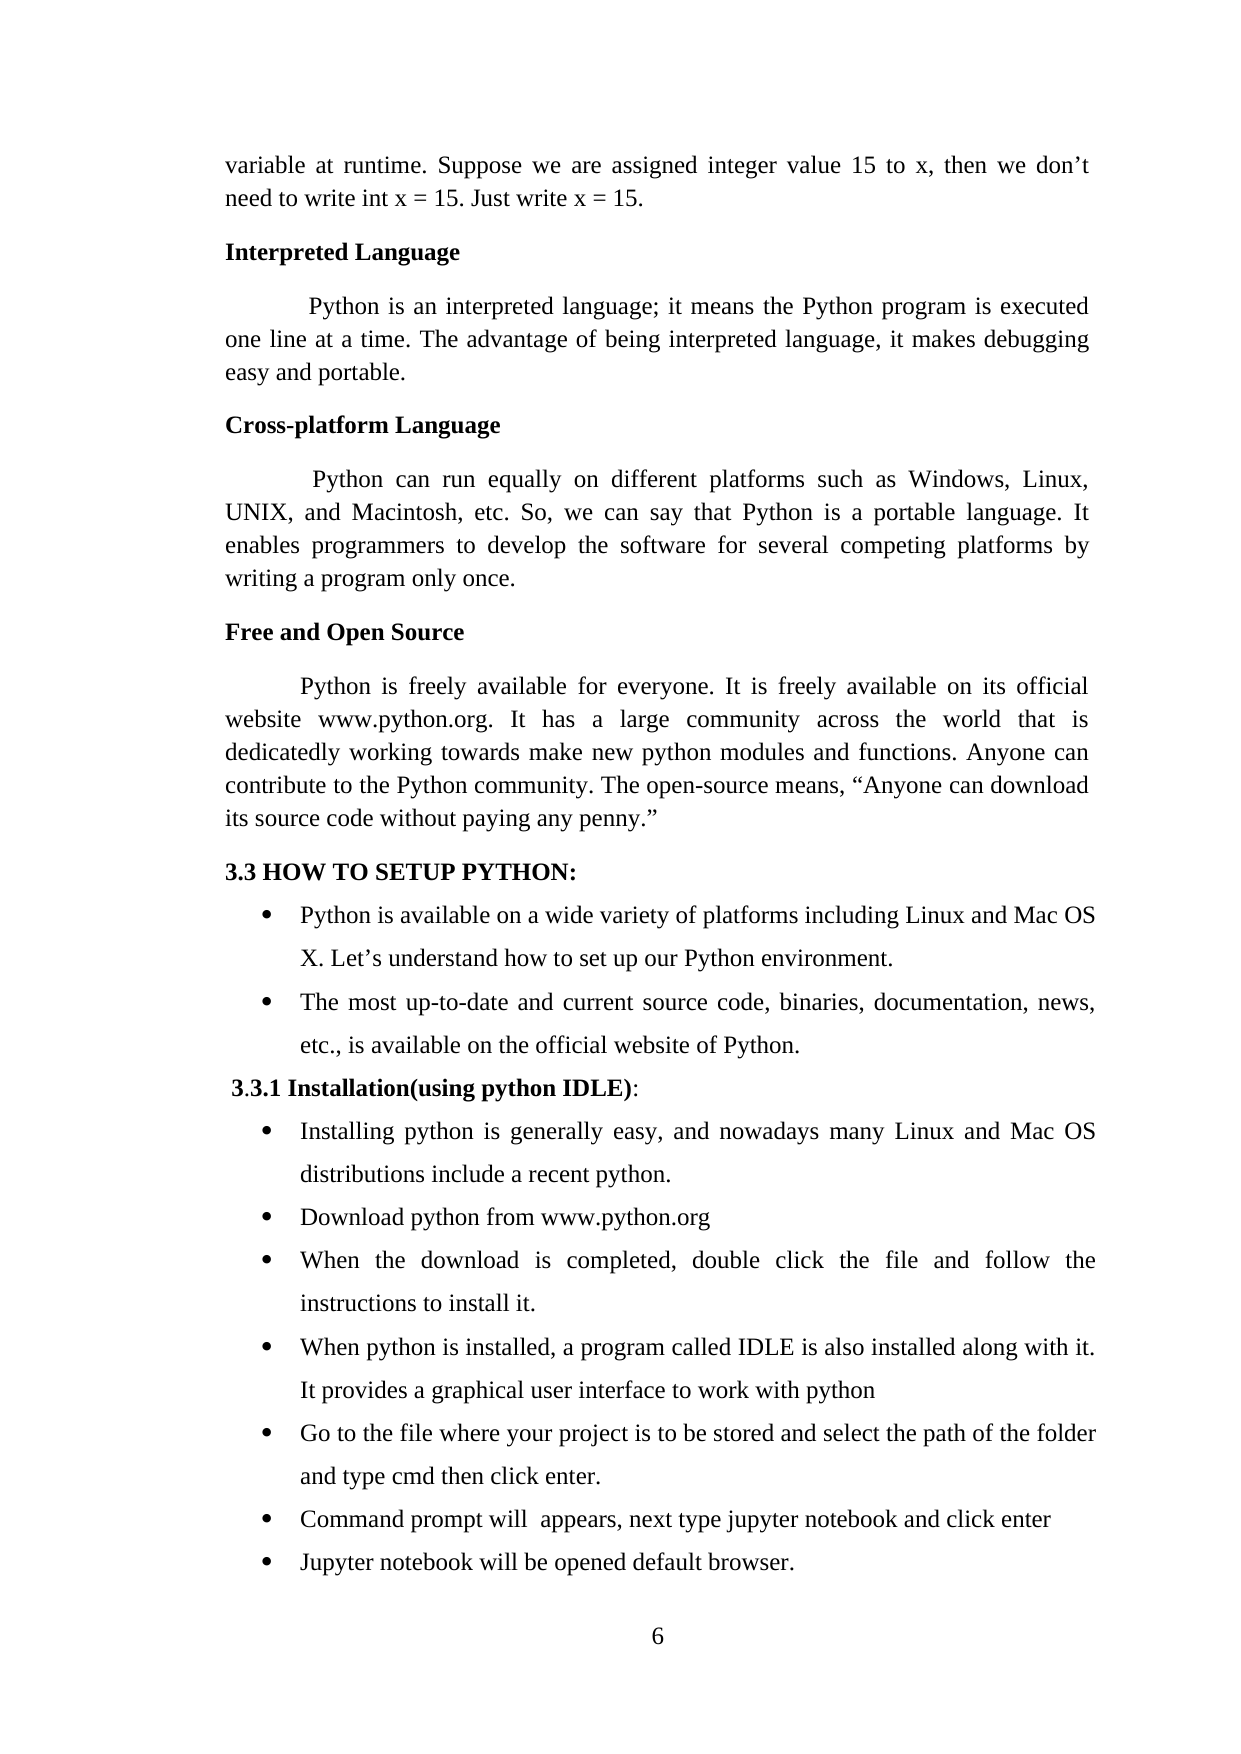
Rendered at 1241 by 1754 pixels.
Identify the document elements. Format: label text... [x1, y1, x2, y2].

list Python is available on a wide variety of platforms including Linux and Mac OS X. Let’s understand how to set up our Python environment. [262, 900, 1097, 972]
text Interpreted Language [225, 237, 1090, 266]
list Jupyter notebook will be opened default browser. [262, 1547, 1097, 1576]
text Python is freely available for everyone. It is freely available on its official website www.python.org. It has a large community across the world that is dedicatedly working towards make new python modules and functions. Anyone can contribute to the Python community. The open-source means, “Anyone can download its source code without paying any penny.” [225, 671, 1090, 832]
text Free and Open Source [225, 617, 1090, 646]
list Installing python is generally easy, and nowadays many Linux and Mac OS distributions include a recent python. [262, 1116, 1097, 1188]
list The most up-to-date and current source code, binaries, documentation, news, etc., is available on the official website of Python. [262, 987, 1097, 1058]
list Go to the file where your project is to be stored and select the path of the folder and type cmd then click enter. [262, 1418, 1097, 1490]
text 3.3.1 Installation(using python IDLE): [225, 1073, 1097, 1102]
list When the download is completed, double click the file and follow the instructions to install it. [262, 1245, 1097, 1317]
list Command prompt will appears, next type jupyter notebook and click enter [262, 1504, 1097, 1533]
text Python can run equally on different platforms such as Windows, Linux, UNIX, and Macintosh, etc. So, we can say that Python is a portable language. It enables programmers to develop the software for several competing platforms by writing a program only once. [225, 464, 1090, 592]
list When python is installed, a program called IDLE is also installed along with it. It provides a graphical user interface to work with python [262, 1332, 1097, 1403]
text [225, 150, 1090, 212]
text Cross-platform Language [225, 411, 1090, 439]
text 3.3 HOW TO SETUP PYTHON: [225, 857, 1097, 886]
text Python is an interpreted language; it means the Python program is executed one line at a time. The advantage of being interpreted language, it makes debugging easy and portable. [225, 291, 1090, 386]
list Download python from www.python.org [262, 1202, 1097, 1231]
